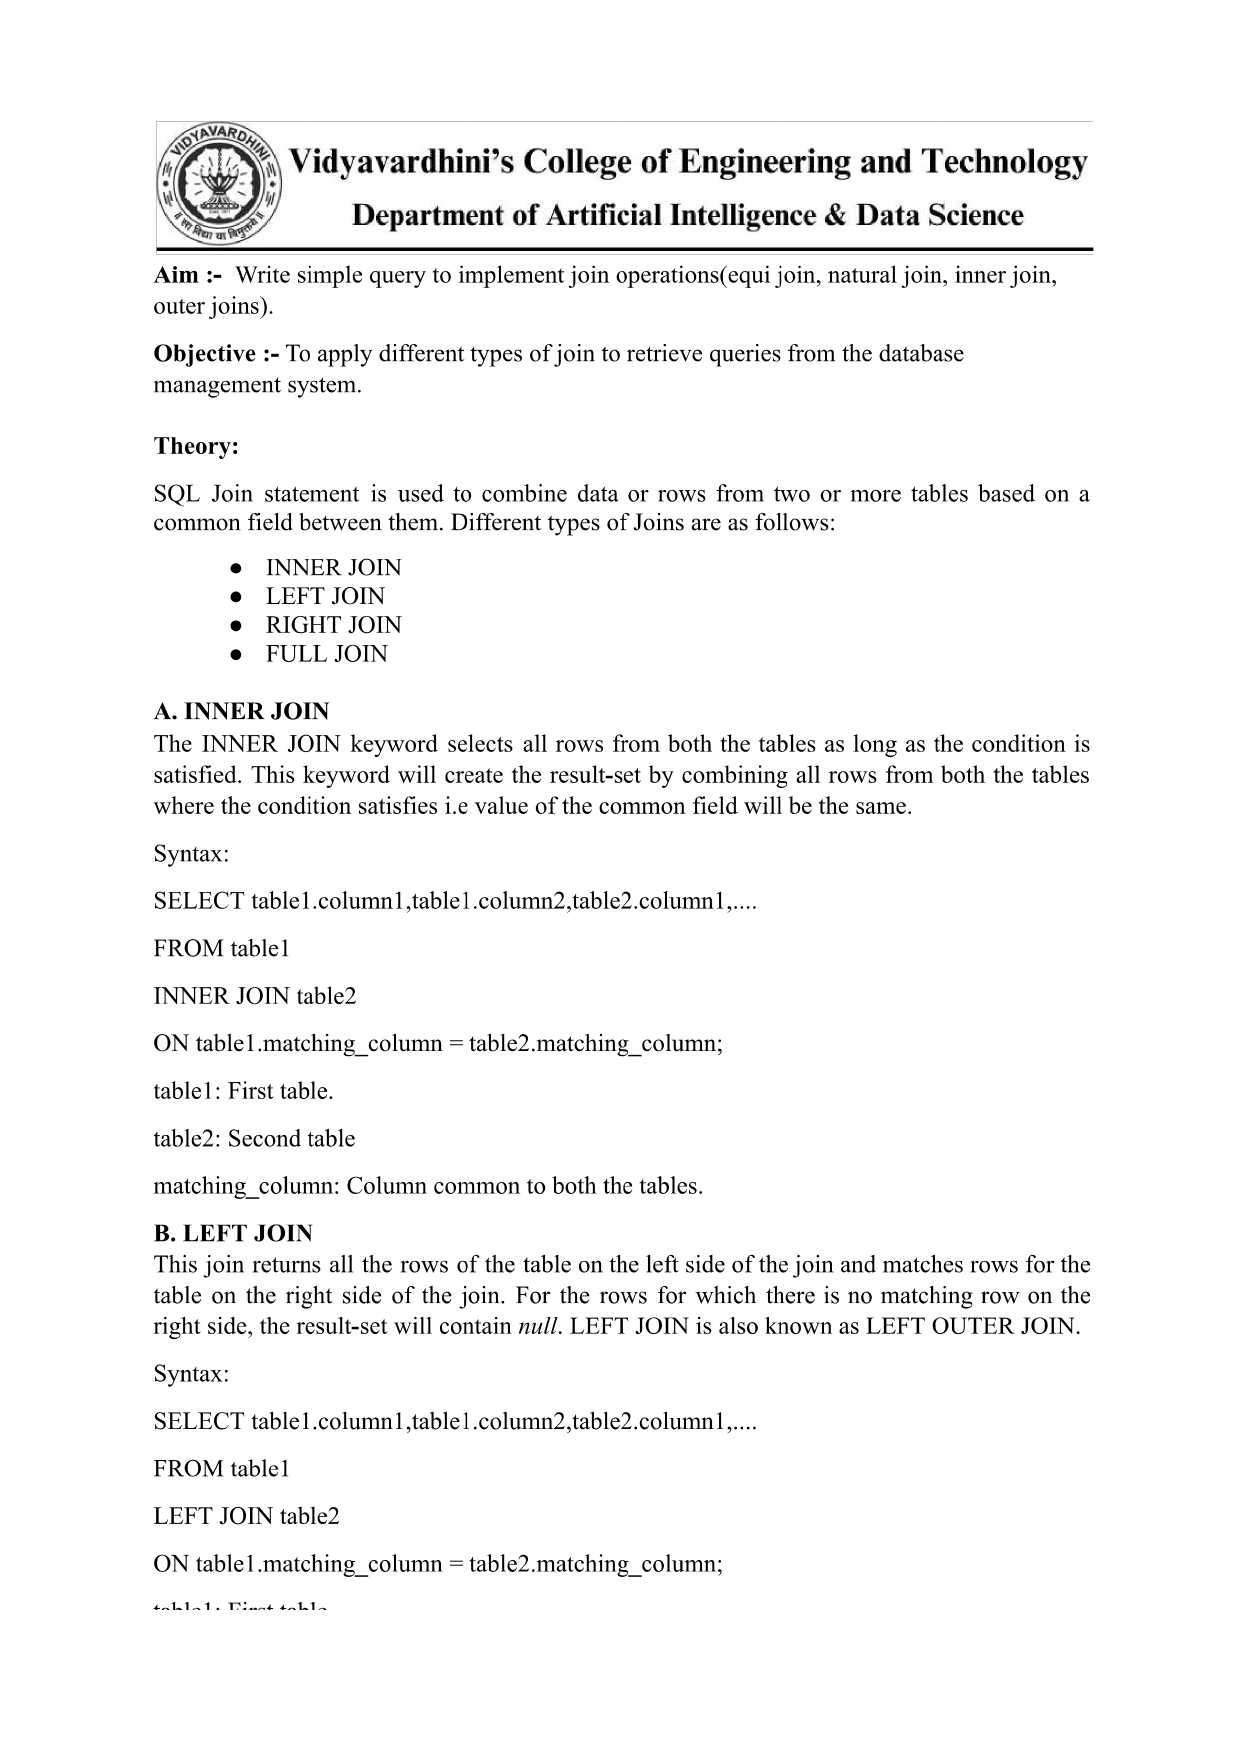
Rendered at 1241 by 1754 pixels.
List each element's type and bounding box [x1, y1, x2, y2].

picture [153, 121, 1094, 1610]
